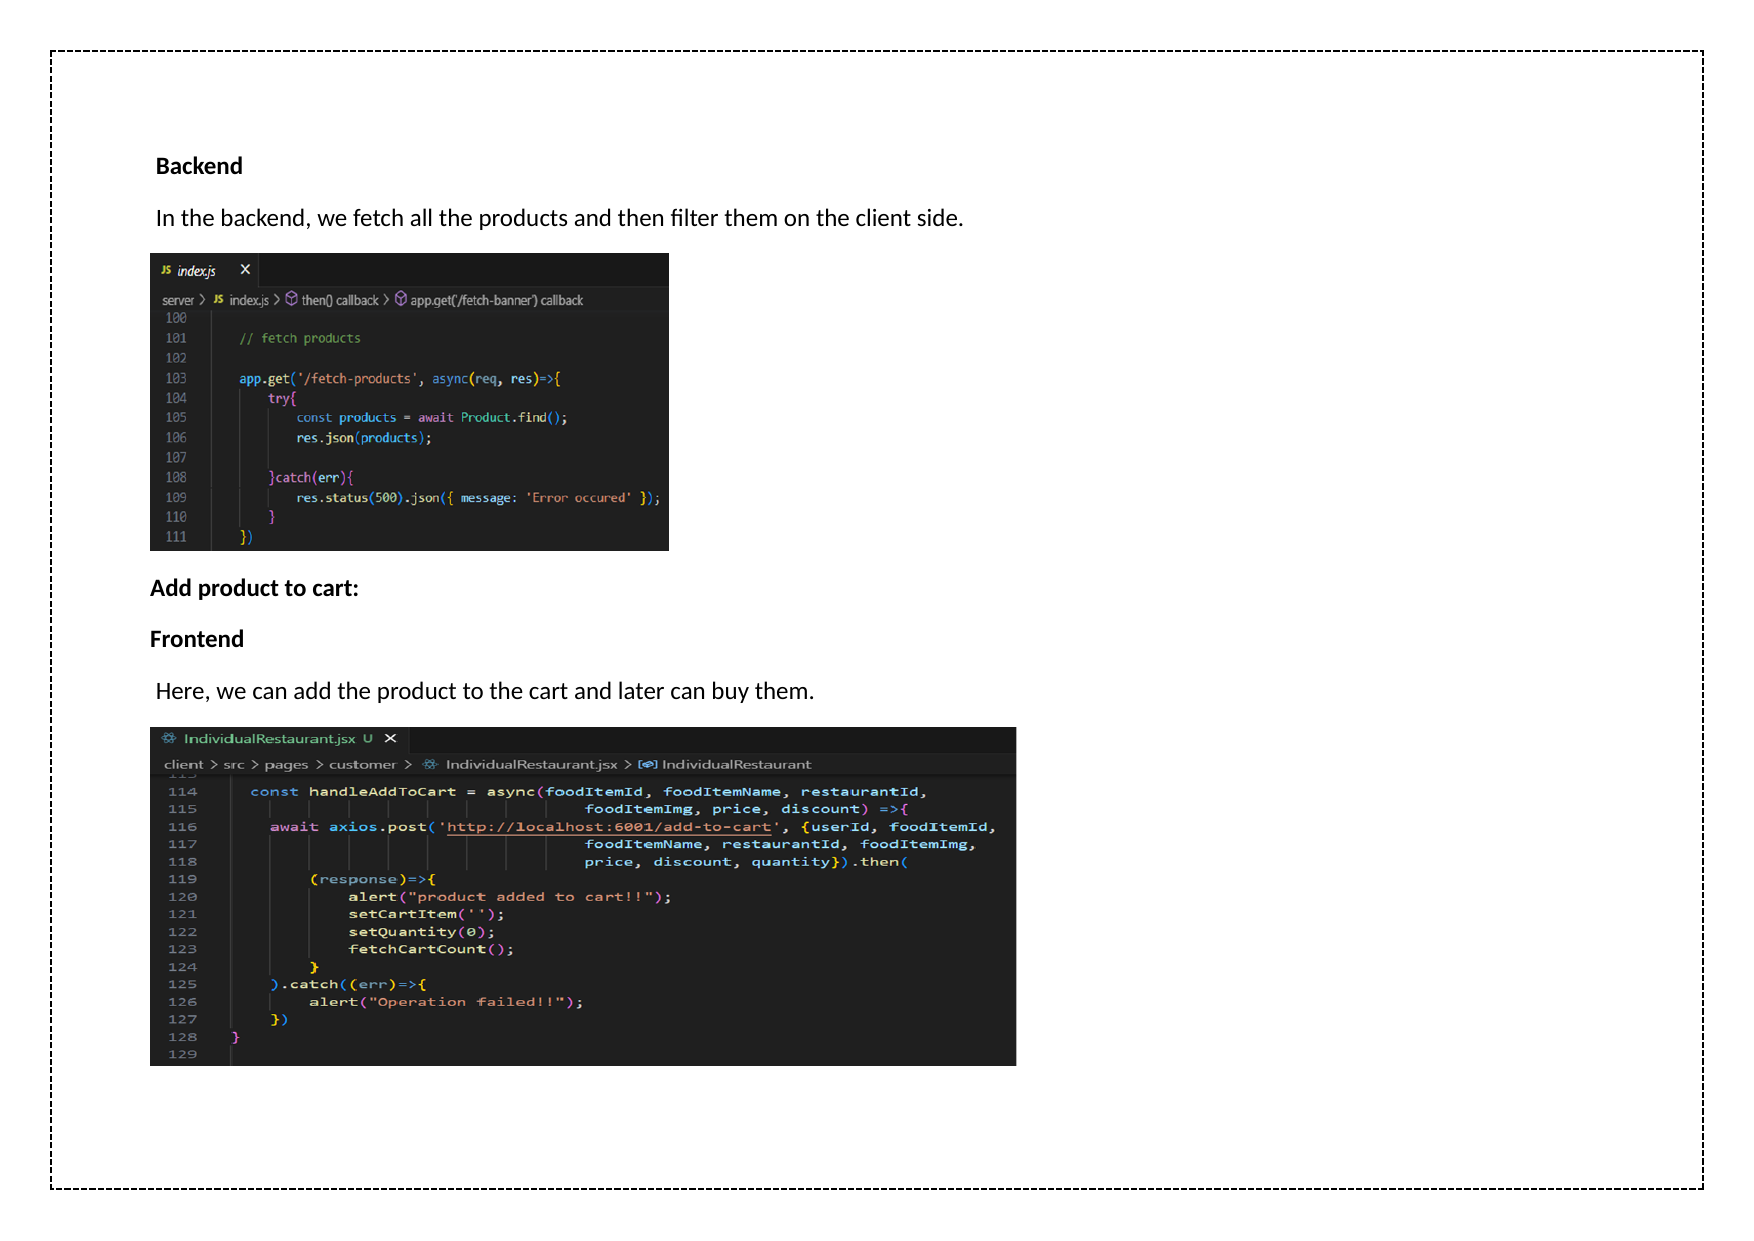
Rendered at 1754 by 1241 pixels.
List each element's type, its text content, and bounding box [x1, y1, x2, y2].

picture [150, 253, 669, 551]
text In the backend, we fetch all the products and then filter them on the client side. [150, 202, 1604, 232]
text Add product to cart: [150, 572, 1604, 602]
picture [150, 727, 1017, 1066]
text Frontend [150, 624, 1604, 654]
text Here, we can add the product to the cart and later can buy them. [150, 675, 1604, 706]
text Backend [150, 150, 1604, 181]
